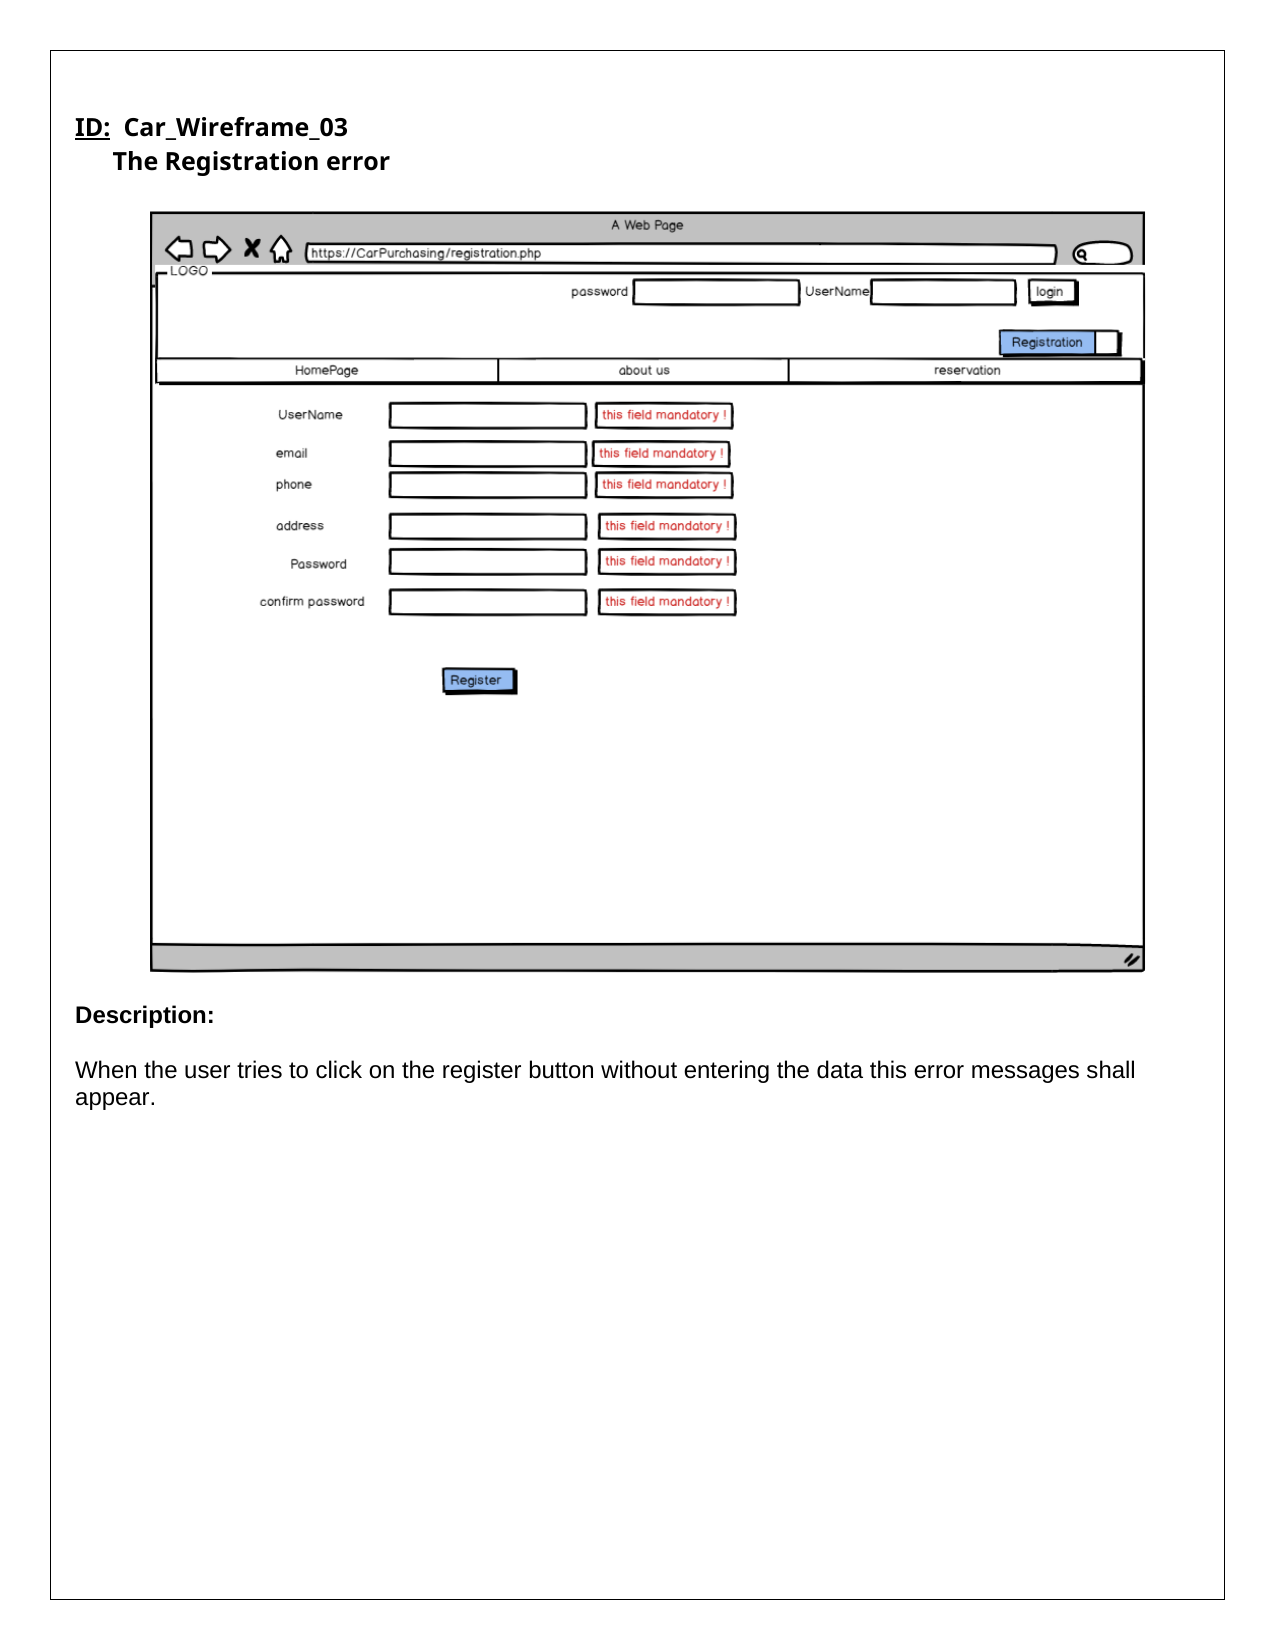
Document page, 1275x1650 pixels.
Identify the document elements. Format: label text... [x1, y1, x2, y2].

text ID: Car_Wireframe_03 [75, 109, 1181, 143]
text The Registration error [112, 143, 1181, 177]
picture [150, 211, 1146, 973]
text When the user tries to click on the register button without entering the data this error messages shall appear. [75, 1056, 1181, 1111]
text Description: [75, 1001, 1181, 1028]
